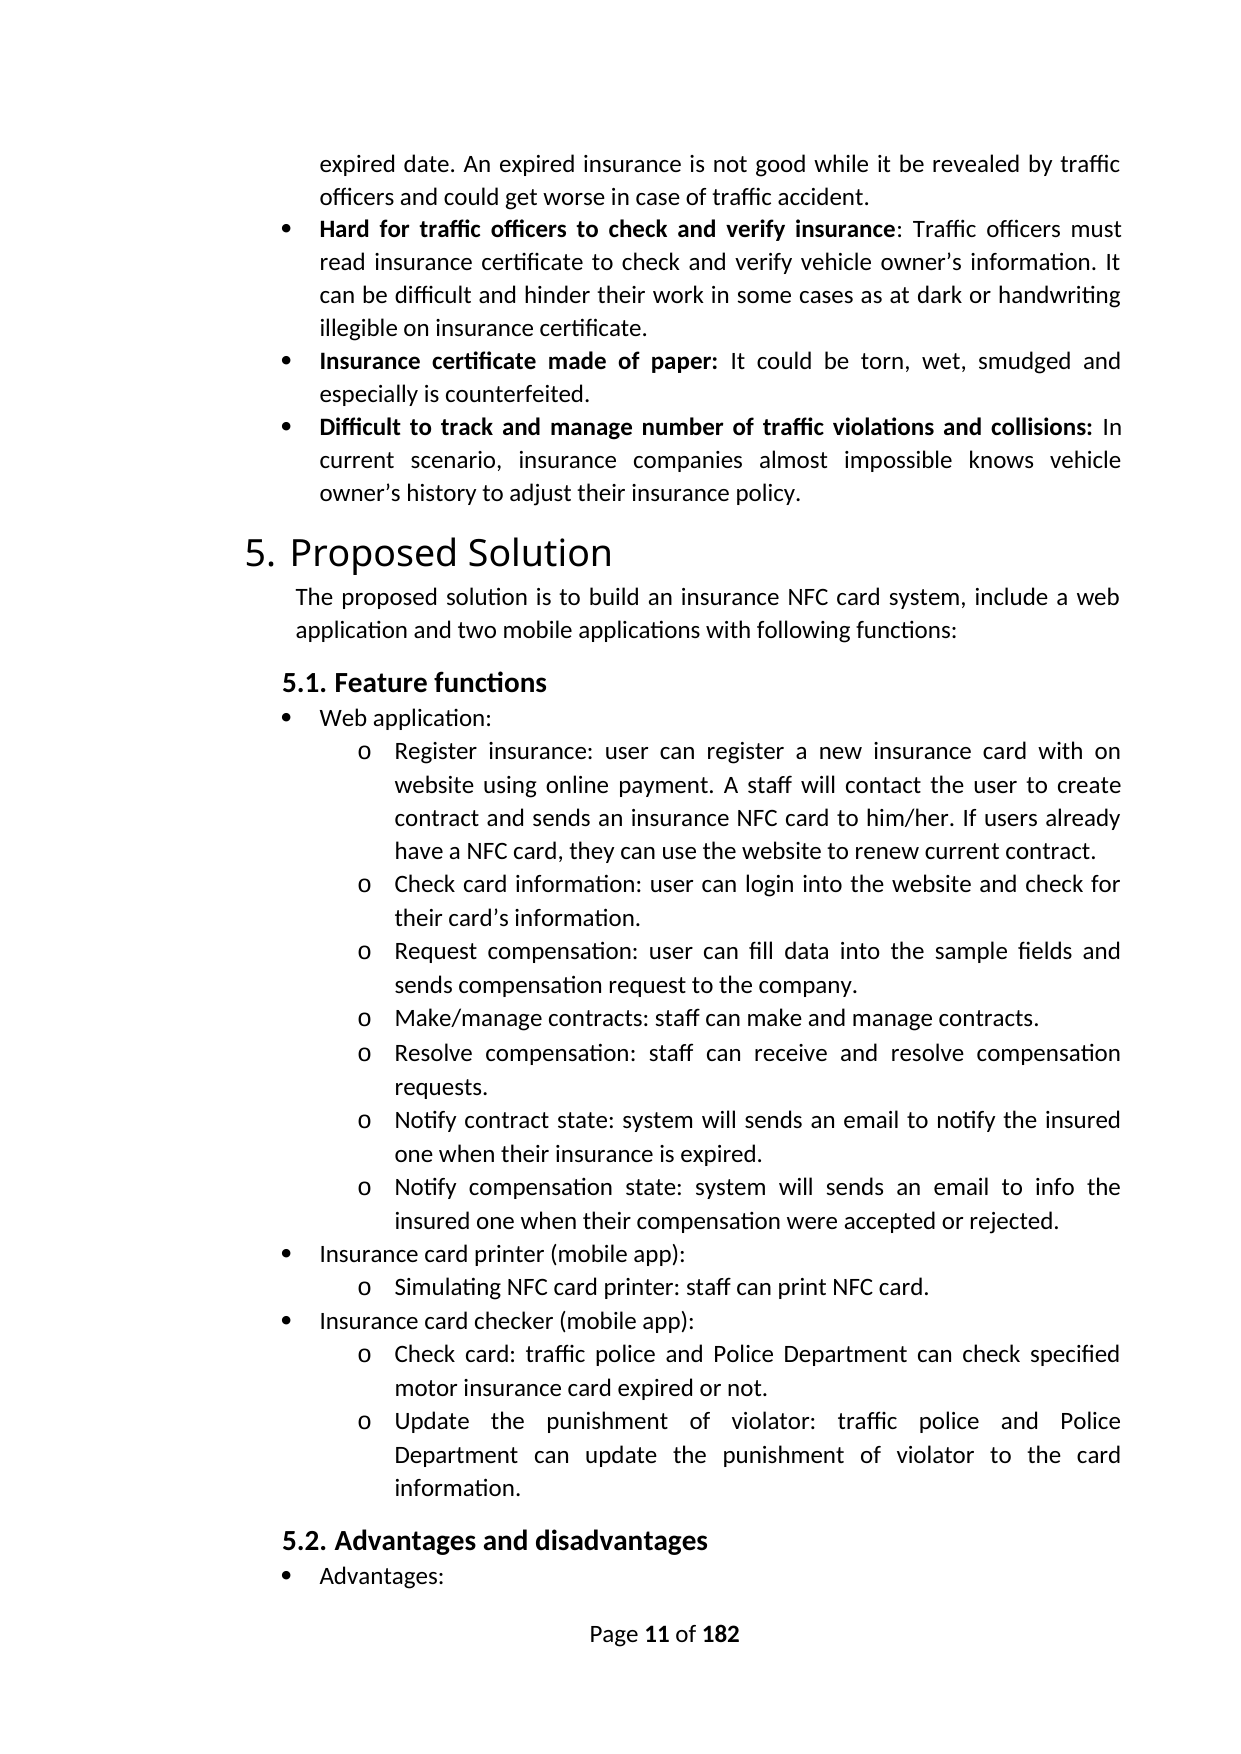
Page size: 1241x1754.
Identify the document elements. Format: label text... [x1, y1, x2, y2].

list Update the punishment of violator: traffic police and Police Department can update the punishment of violator to the card information. [357, 1405, 1122, 1503]
subtitle Proposed Solution [244, 526, 1122, 577]
list Web application: [282, 702, 1122, 733]
list Resolve compensation: staff can receive and resolve compensation requests. [357, 1037, 1122, 1101]
list Advantages: [282, 1560, 1122, 1591]
list Simulating NFC card printer: staff can print NFC card. [357, 1271, 1122, 1303]
subtitle Advantages and disadvantages [282, 1522, 1122, 1557]
list Check card: traffic police and Police Department can check specified motor insurance card expired or not. [357, 1338, 1122, 1403]
list Request compensation: user can fill data into the sample fields and sends compensation request to the company. [357, 935, 1122, 1000]
text The proposed solution is to build an insurance NFC card system, include a web application and two mobile applications with following functions: [295, 582, 1122, 645]
list Register insurance: user can register a new insurance card with on website using online payment. A staff will contact the user to create contract and sends an insurance NFC card to him/her. If users already have a NFC card, they can use the website to renew current contract. [357, 735, 1122, 866]
list Make/manage contracts: staff can make and manage contracts. [357, 1002, 1122, 1034]
list Insurance card checker (mobile app): [282, 1305, 1122, 1336]
list Notify compensation state: system will sends an email to info the insured one when their compensation were accepted or rejected. [357, 1171, 1122, 1236]
list Hard for traffic officers to check and verify insurance: Traffic officers must read insurance certificate to check and verify vehicle owner’s information. It can be difficult and hinder their work in some cases as at dark or handwriting illegible on insurance certificate. [282, 213, 1122, 343]
list Check card information: user can login into the website and check for their card’s information. [357, 868, 1122, 933]
subtitle Feature functions [282, 664, 1122, 700]
list Difficult to track and manage number of traffic violations and collisions: In current scenario, insurance companies almost impossible knows vehicle owner’s history to adjust their insurance policy. [282, 411, 1122, 507]
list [282, 148, 1122, 211]
list Insurance certificate made of paper: It could be torn, wet, smudged and especially is counterfeited. [282, 345, 1122, 409]
list Insurance card printer (mobile app): [282, 1238, 1122, 1268]
list Notify contract state: system will sends an email to notify the insured one when their insurance is expired. [357, 1104, 1122, 1168]
